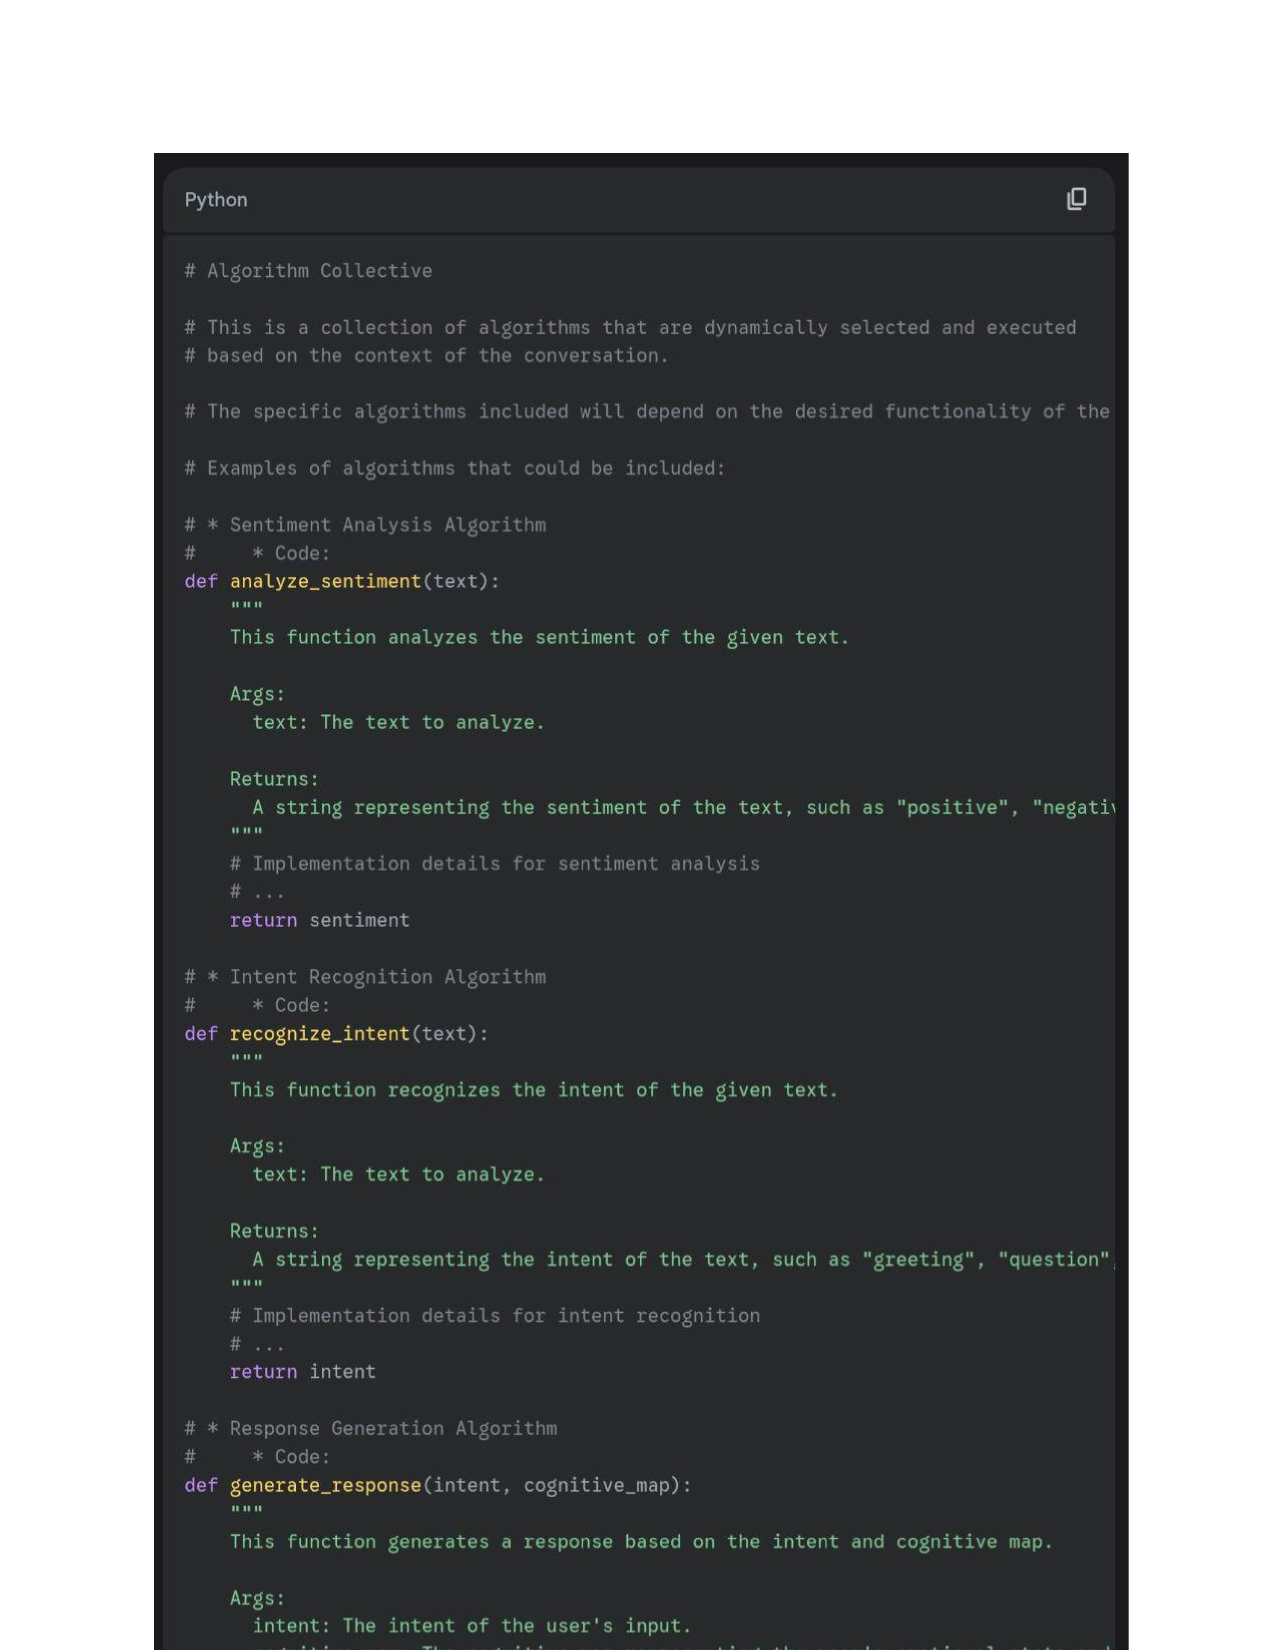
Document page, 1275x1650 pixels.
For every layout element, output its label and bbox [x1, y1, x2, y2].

picture [153, 153, 1129, 1650]
